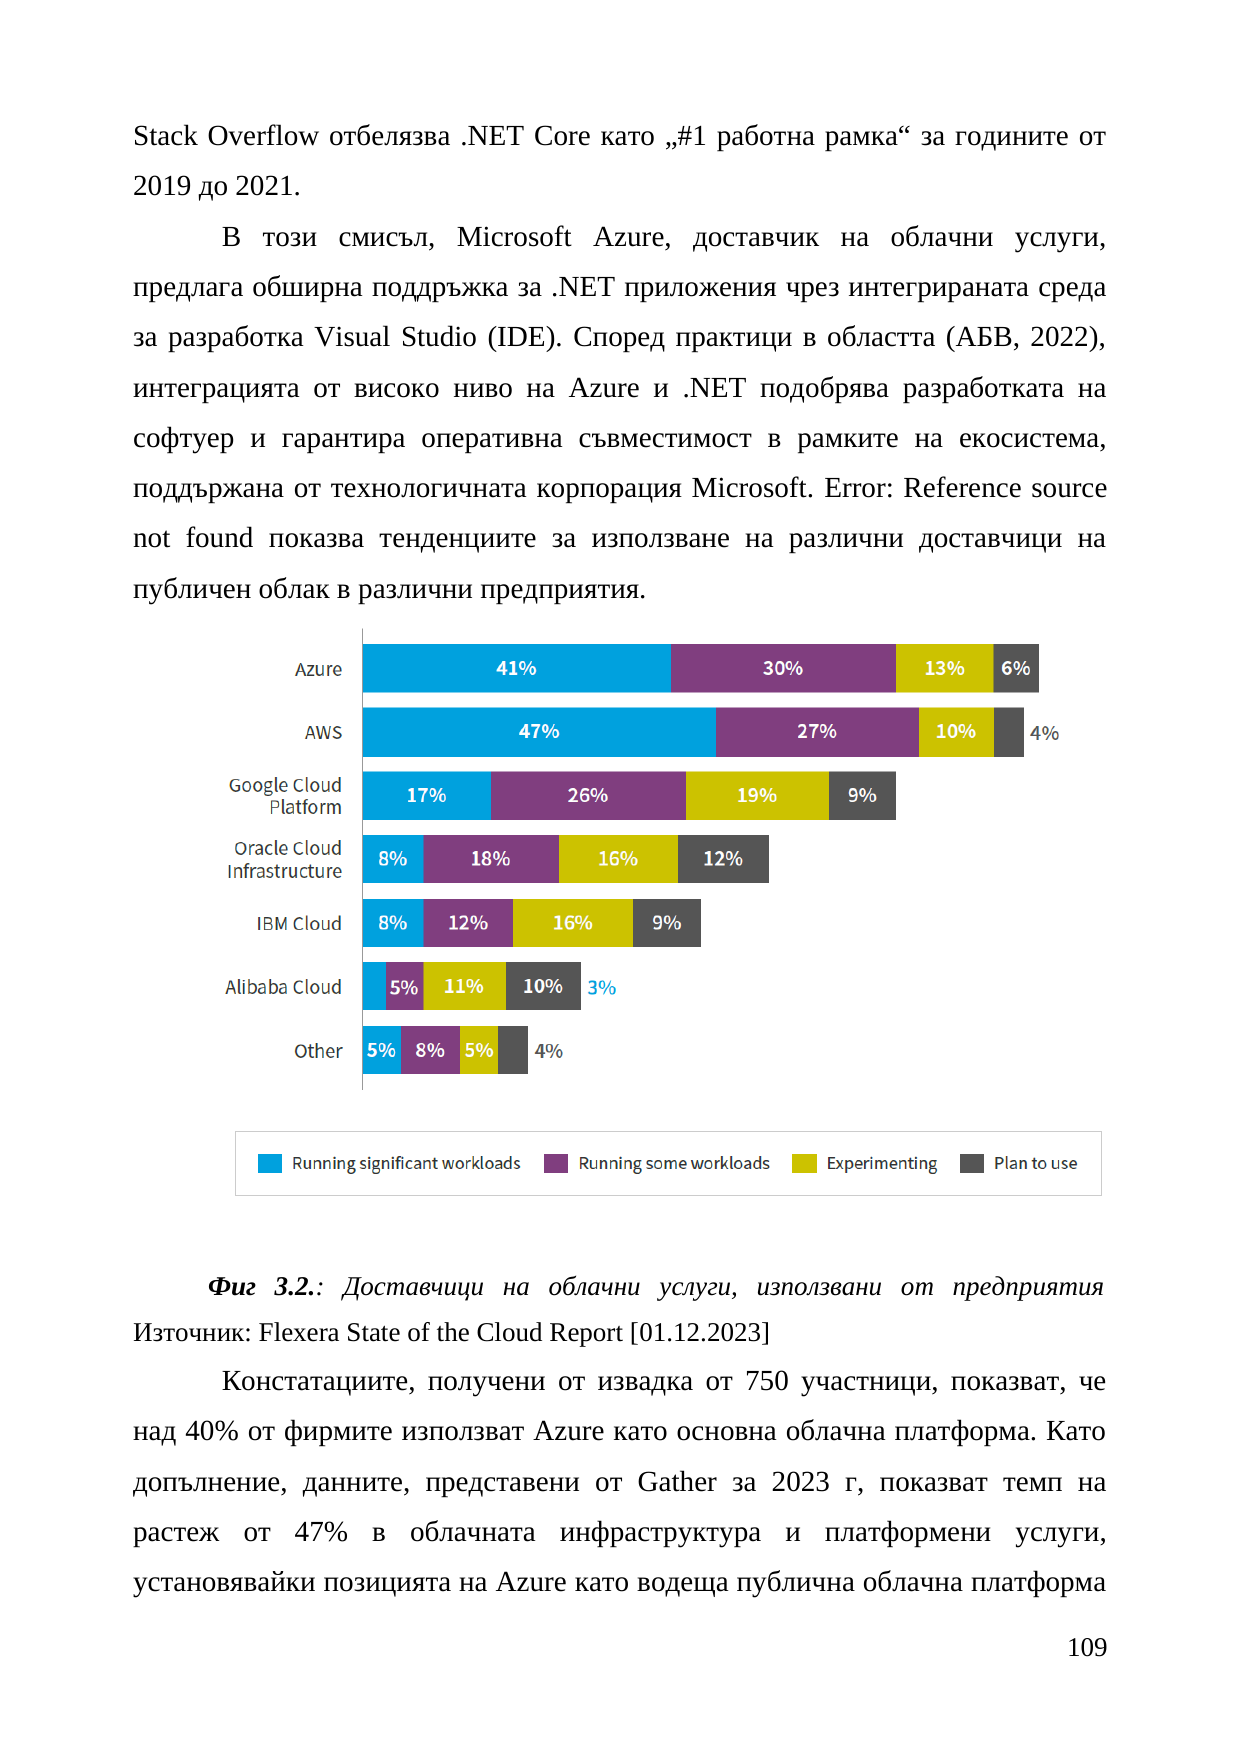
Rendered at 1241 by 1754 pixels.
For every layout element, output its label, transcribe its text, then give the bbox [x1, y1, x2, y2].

text Фиг 3.2.: Доставчици на облачни услуги, използвани от предприятия Източник: Flexera State of the Cloud Report [01.12.2023] [133, 1270, 1107, 1347]
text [133, 1363, 1107, 1598]
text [133, 118, 1107, 202]
picture [221, 621, 1108, 1203]
